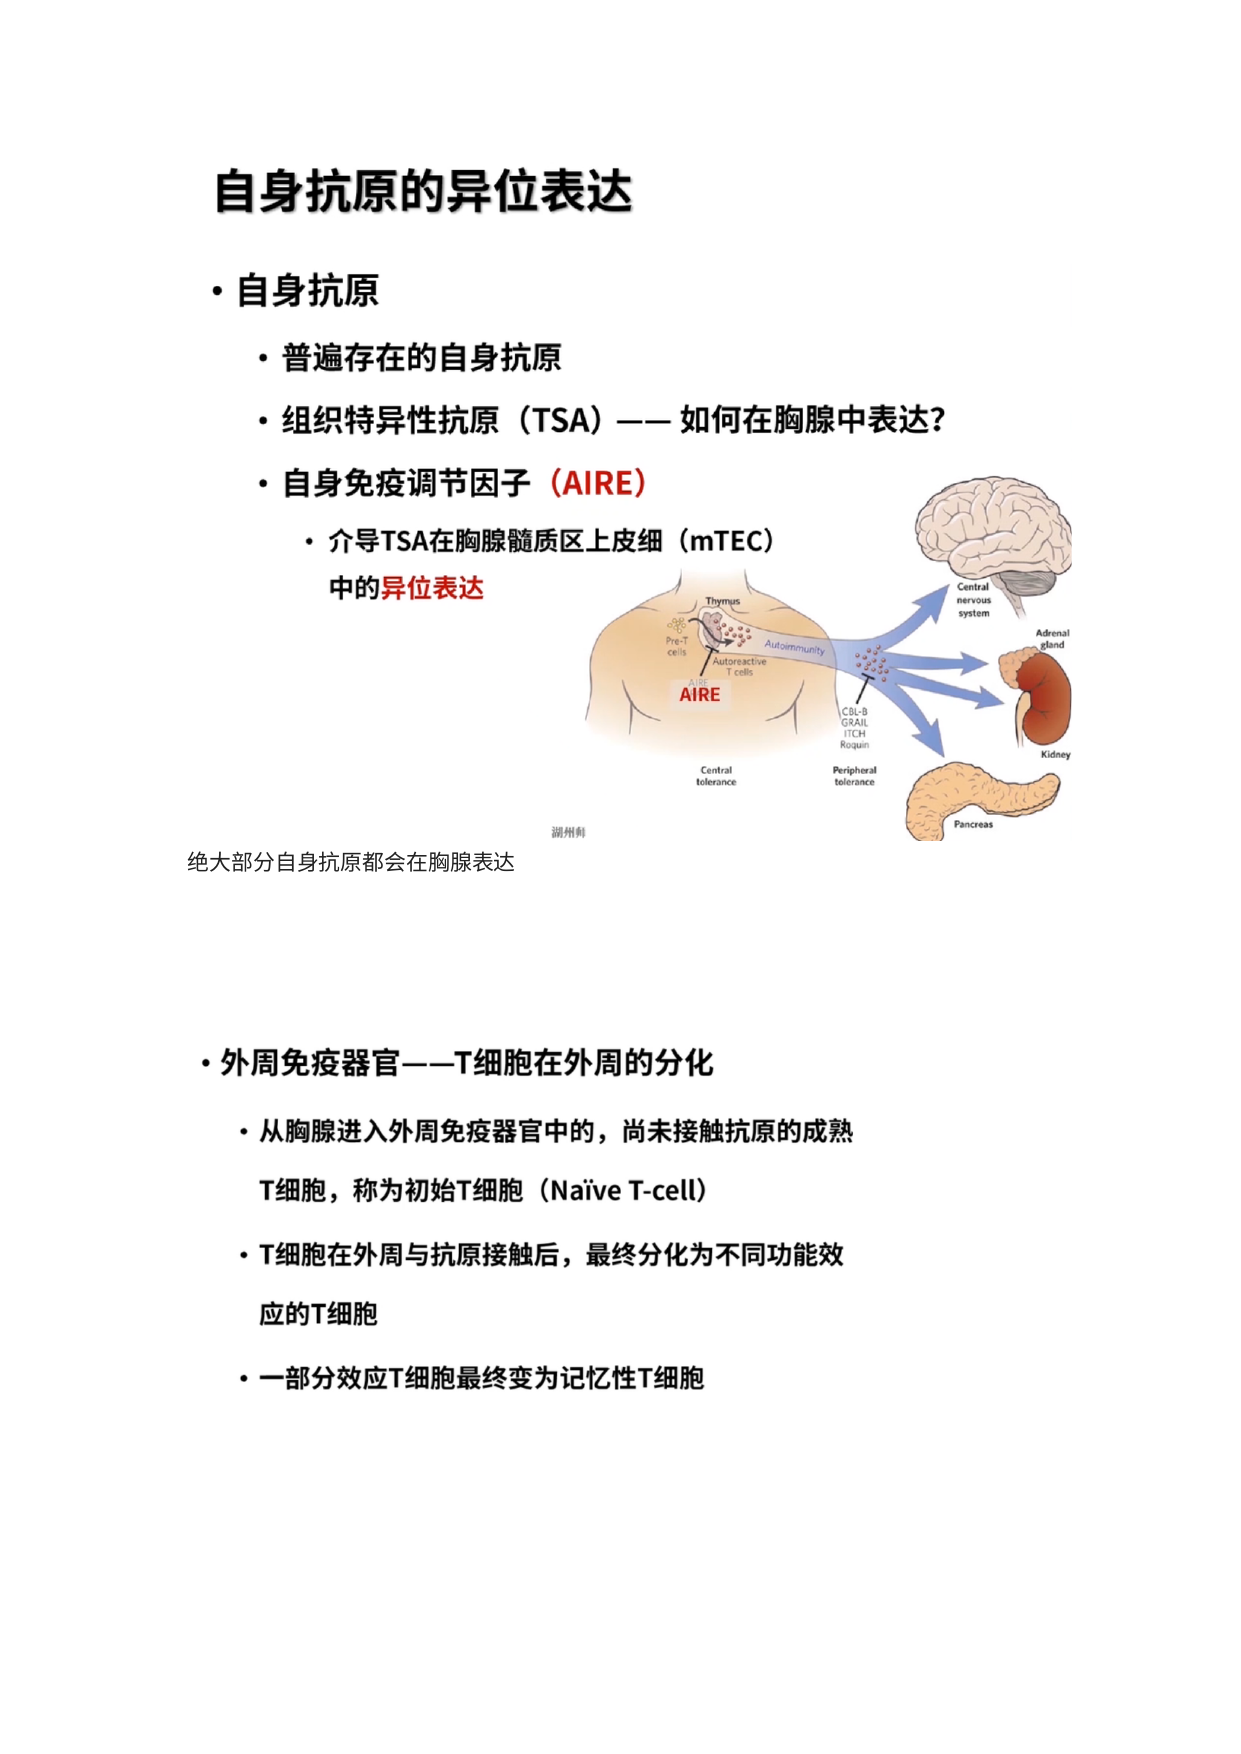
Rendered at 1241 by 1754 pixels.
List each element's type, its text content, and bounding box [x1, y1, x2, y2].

picture [187, 1039, 854, 1392]
text 绝大部分自身抗原都会在胸腺表达 [187, 844, 1053, 877]
picture [187, 162, 1072, 841]
